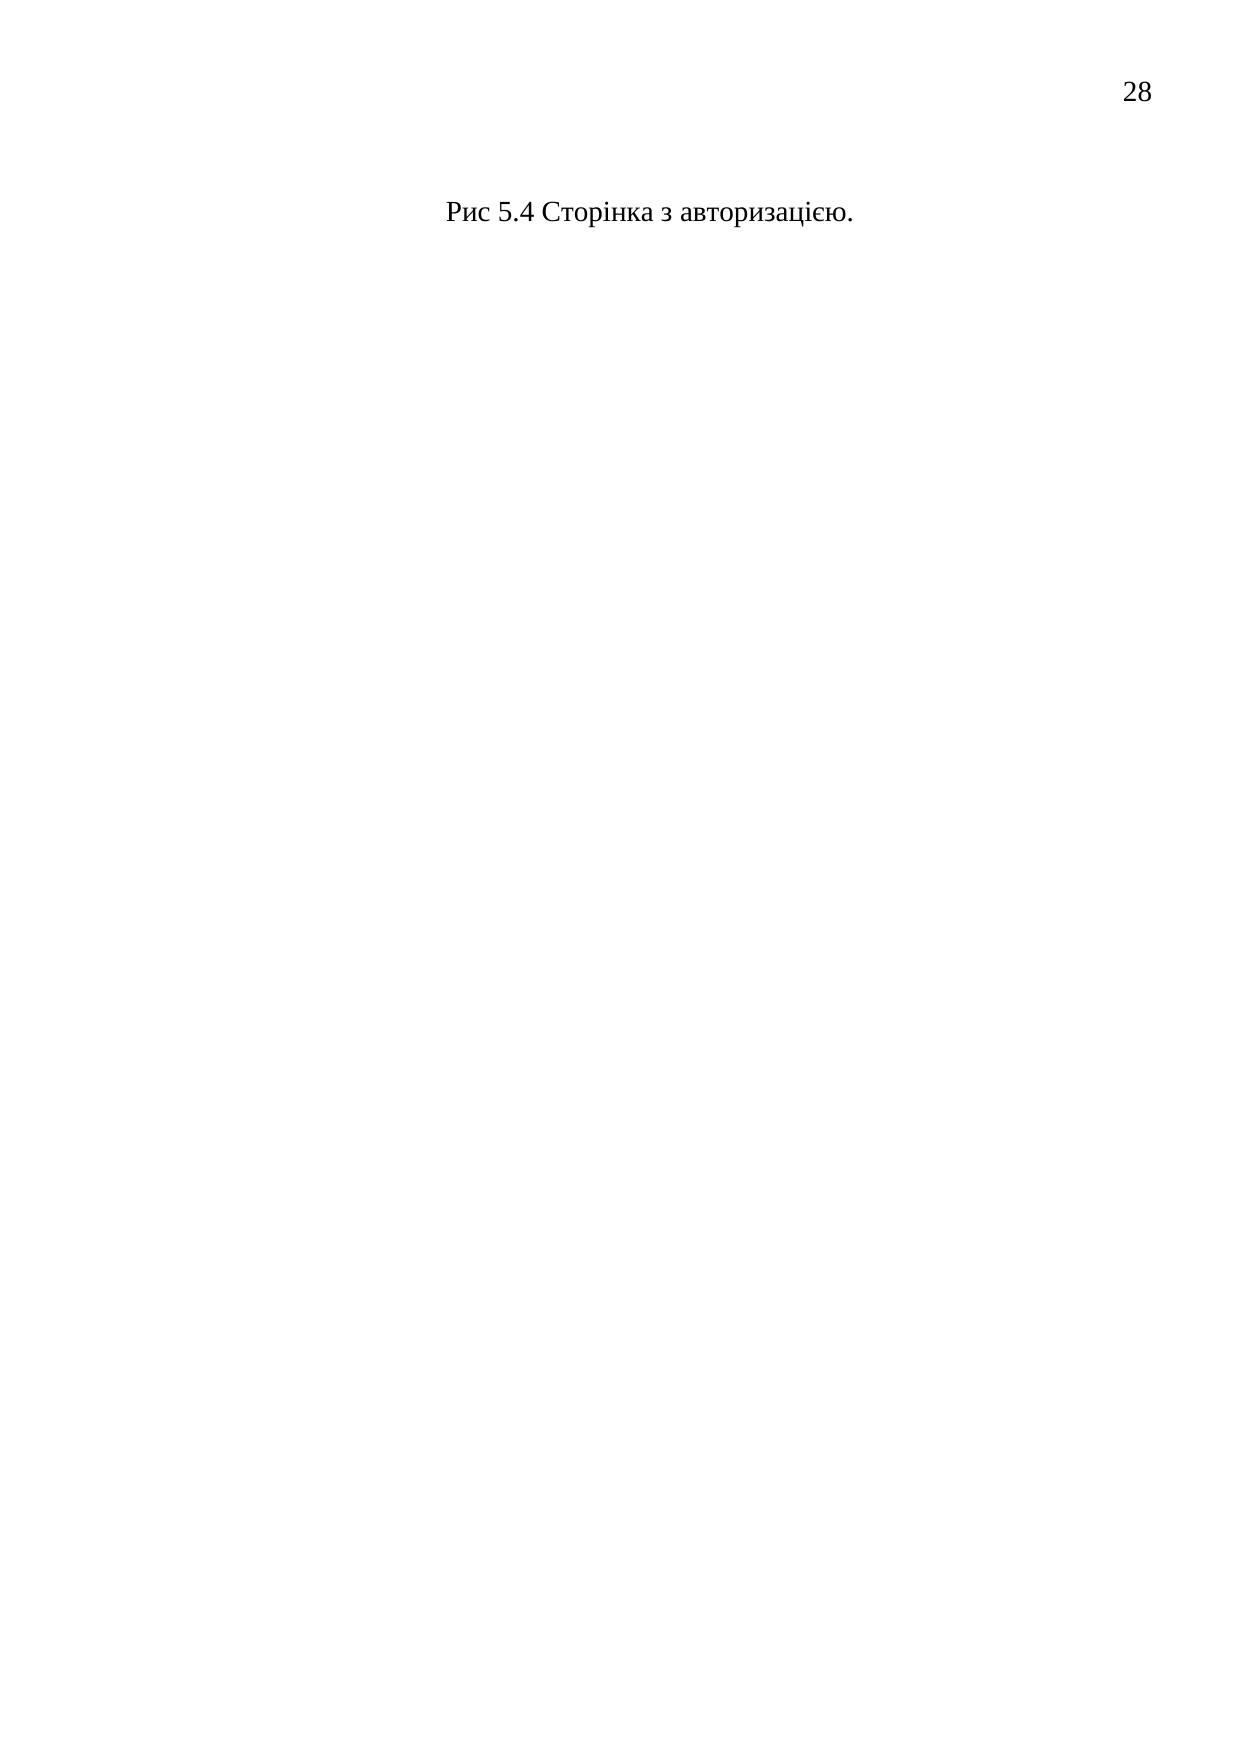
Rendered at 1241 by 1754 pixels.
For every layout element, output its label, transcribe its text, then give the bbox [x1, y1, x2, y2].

text Рис 5.4 Сторінка з авторизацією. [148, 194, 1152, 227]
